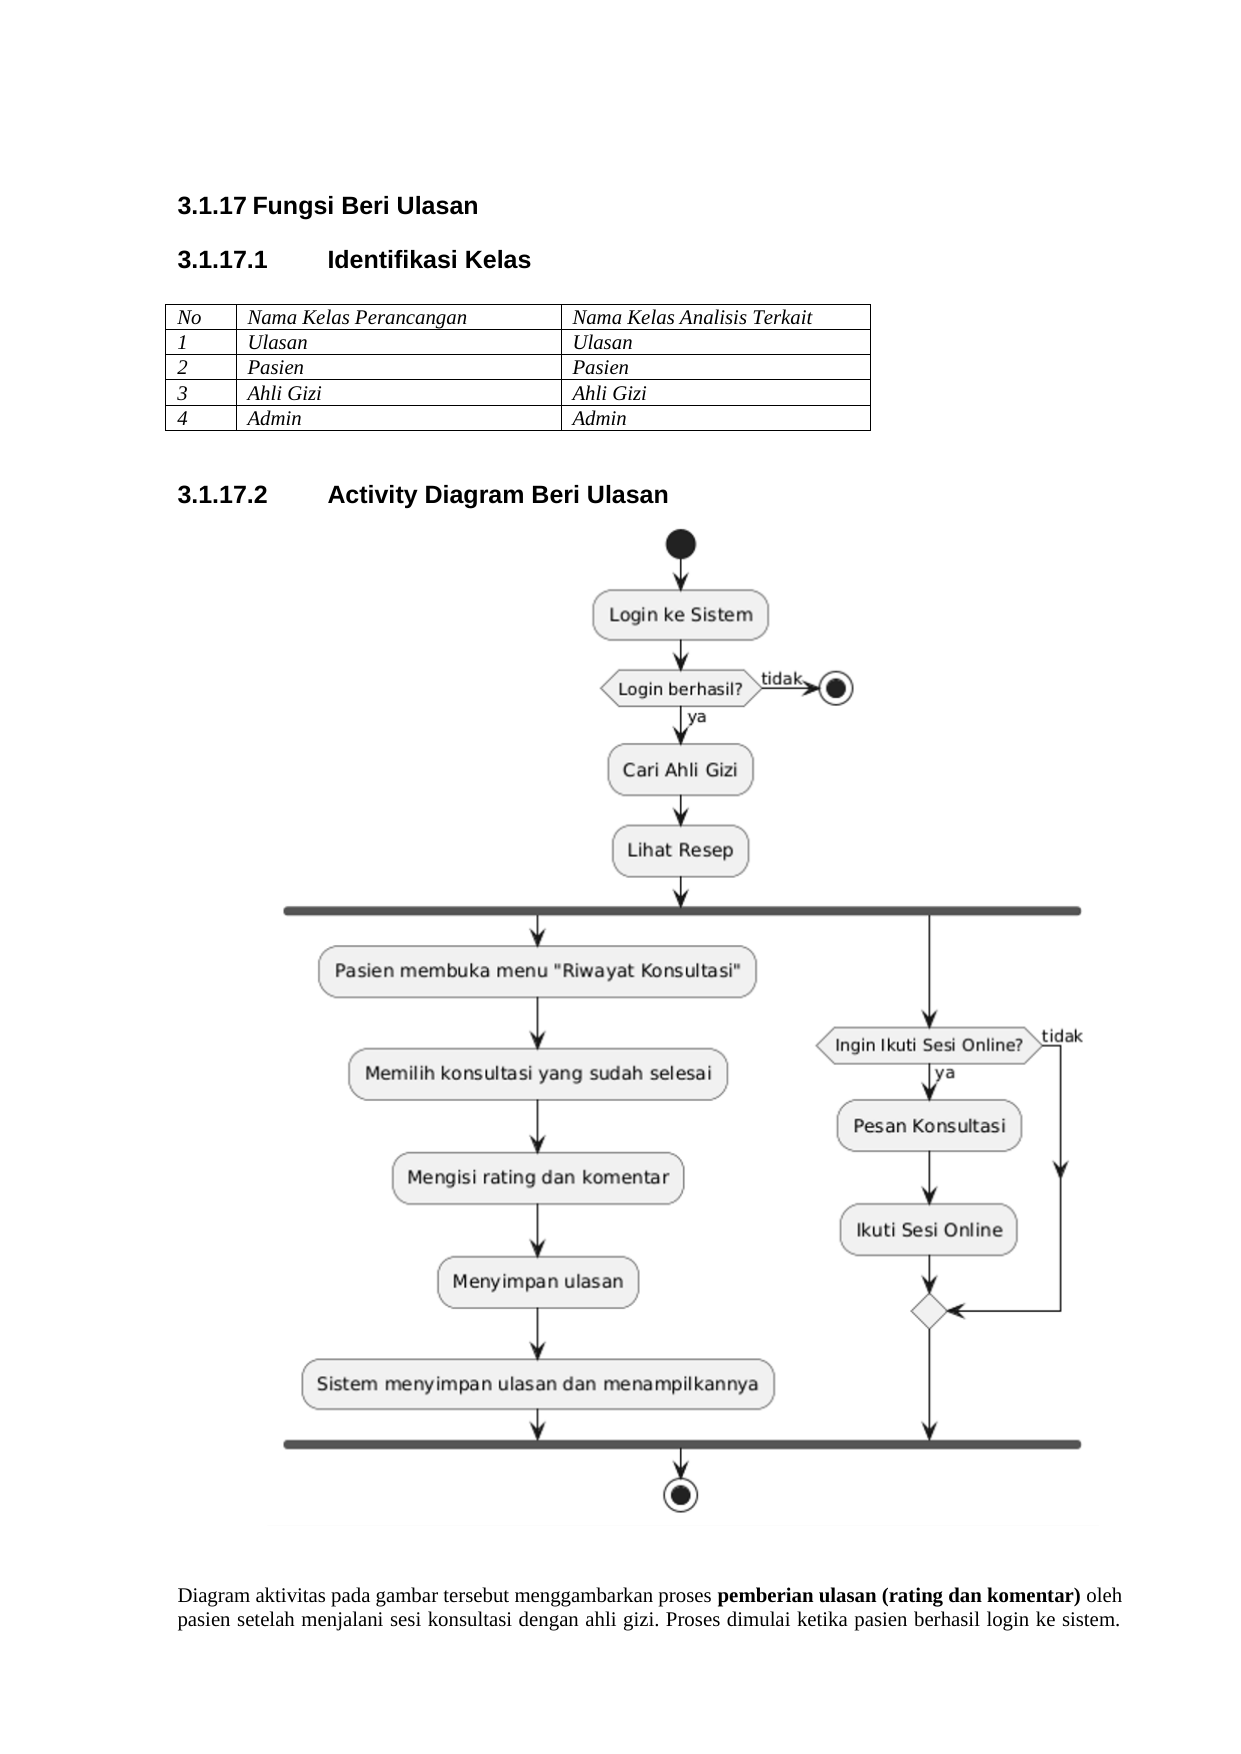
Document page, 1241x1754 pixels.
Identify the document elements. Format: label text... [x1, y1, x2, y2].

table_cell 2 [166, 355, 236, 379]
table_cell Ulasan [237, 330, 561, 354]
table_header Nama Kelas Analisis Terkait [562, 305, 870, 329]
table_cell Pasien [562, 355, 870, 379]
table_cell Ulasan [562, 330, 870, 354]
subtitle Fungsi Beri Ulasan [177, 191, 1122, 220]
table_cell 3 [166, 380, 236, 404]
table_cell Ahli Gizi [237, 380, 561, 404]
table_cell Ahli Gizi [562, 380, 870, 404]
table_header Nama Kelas Perancangan [237, 305, 561, 329]
table_header No [166, 305, 236, 329]
subtitle Activity Diagram Beri Ulasan [177, 480, 1122, 508]
picture [267, 514, 1099, 1527]
table_cell Admin [562, 406, 870, 429]
subtitle Identifikasi Kelas [177, 245, 1122, 274]
table_cell Admin [237, 406, 561, 429]
table_cell 1 [166, 330, 236, 354]
table_cell Pasien [237, 355, 561, 379]
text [177, 1583, 1122, 1631]
table_cell 4 [166, 406, 236, 429]
